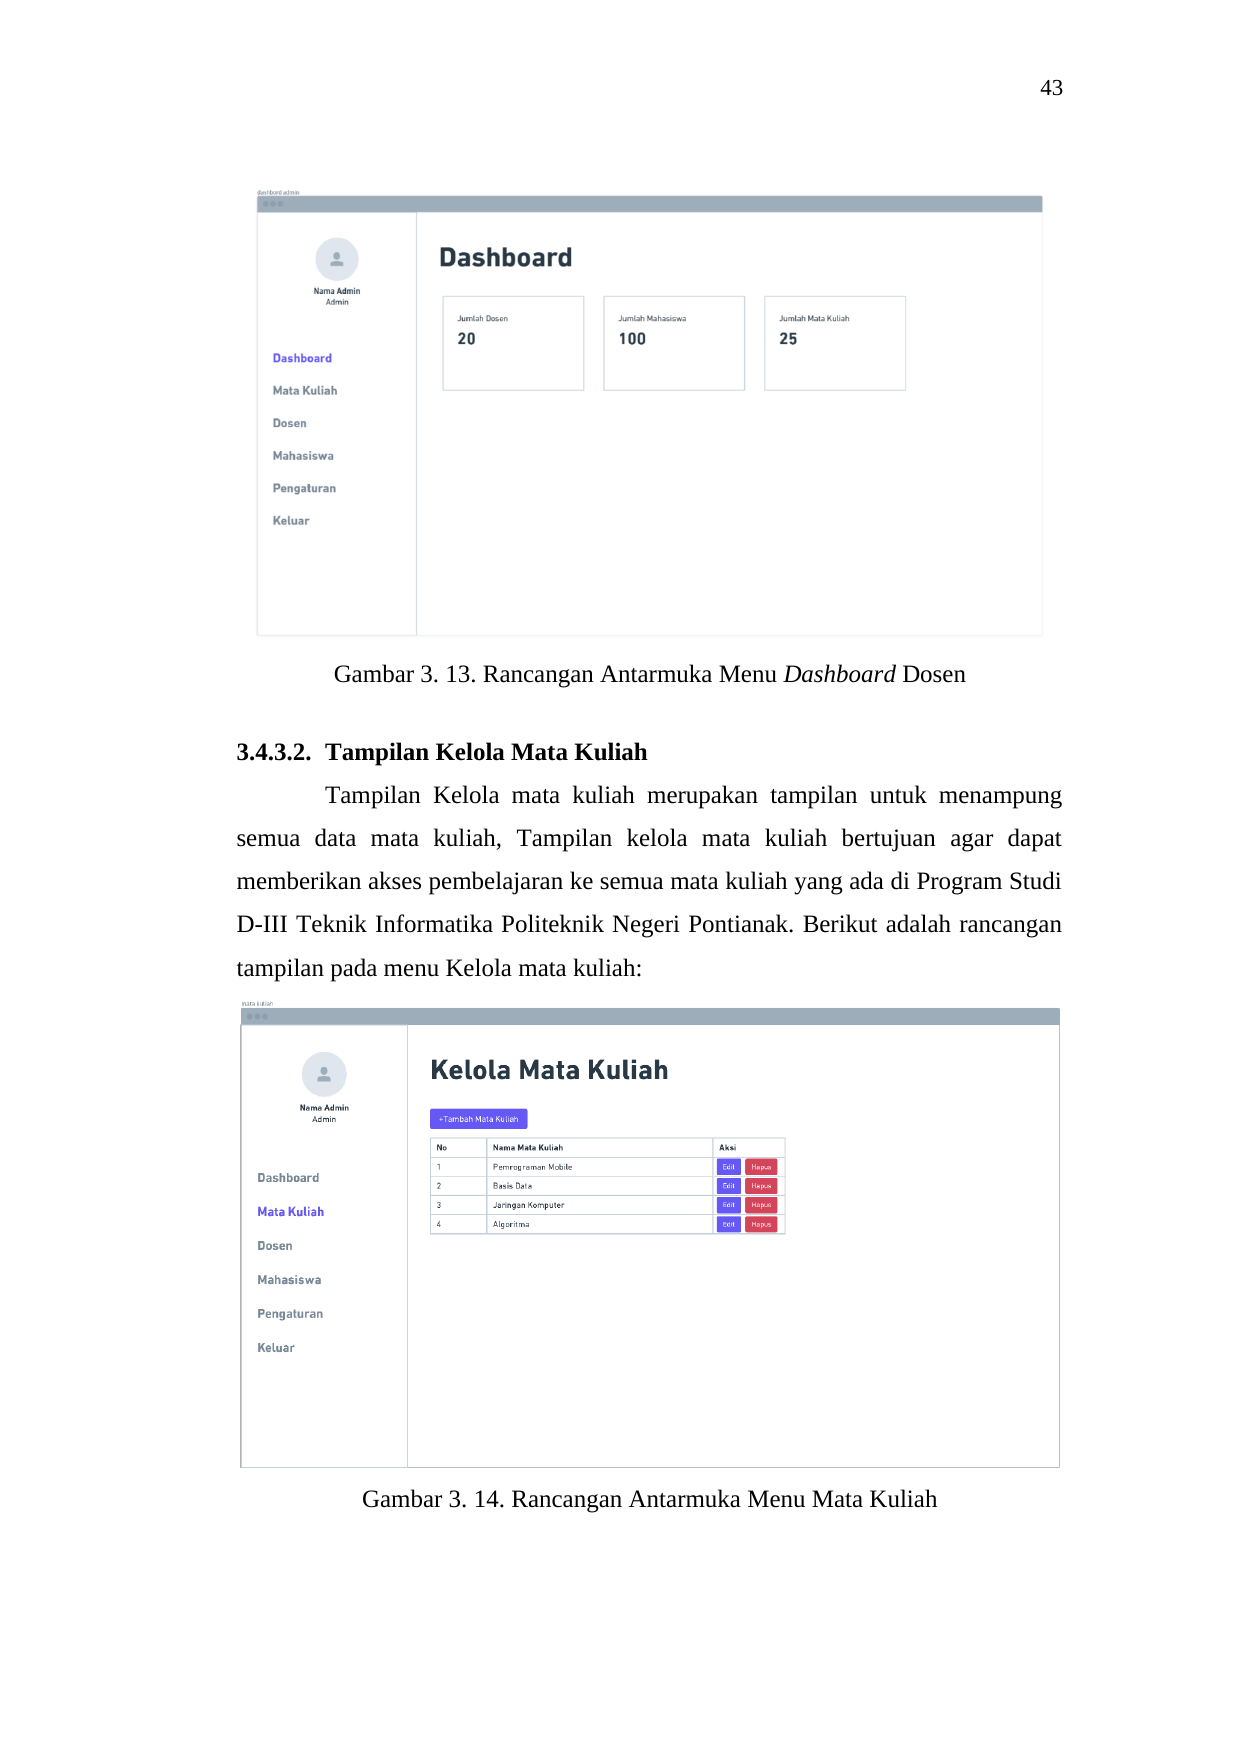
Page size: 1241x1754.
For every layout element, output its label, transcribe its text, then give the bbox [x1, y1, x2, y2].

text Tampilan Kelola mata kuliah merupakan tampilan untuk menampung semua data mata kuliah, Tampilan kelola mata kuliah bertujuan agar dapat memberikan akses pembelajaran ke semua mata kuliah yang ada di Program Studi D-III Teknik Informatika Politeknik Negeri Pontianak. Berikut adalah rancangan tampilan pada menu Kelola mata kuliah: [236, 780, 1063, 981]
text Gambar 3. 14. Rancangan Antarmuka Menu Mata Kuliah [236, 1484, 1063, 1513]
picture [247, 177, 1053, 646]
picture [236, 995, 1063, 1472]
text Gambar 3. 13. Rancangan Antarmuka Menu Dashboard Dosen [236, 659, 1063, 687]
list Tampilan Kelola Mata Kuliah [236, 737, 1063, 766]
